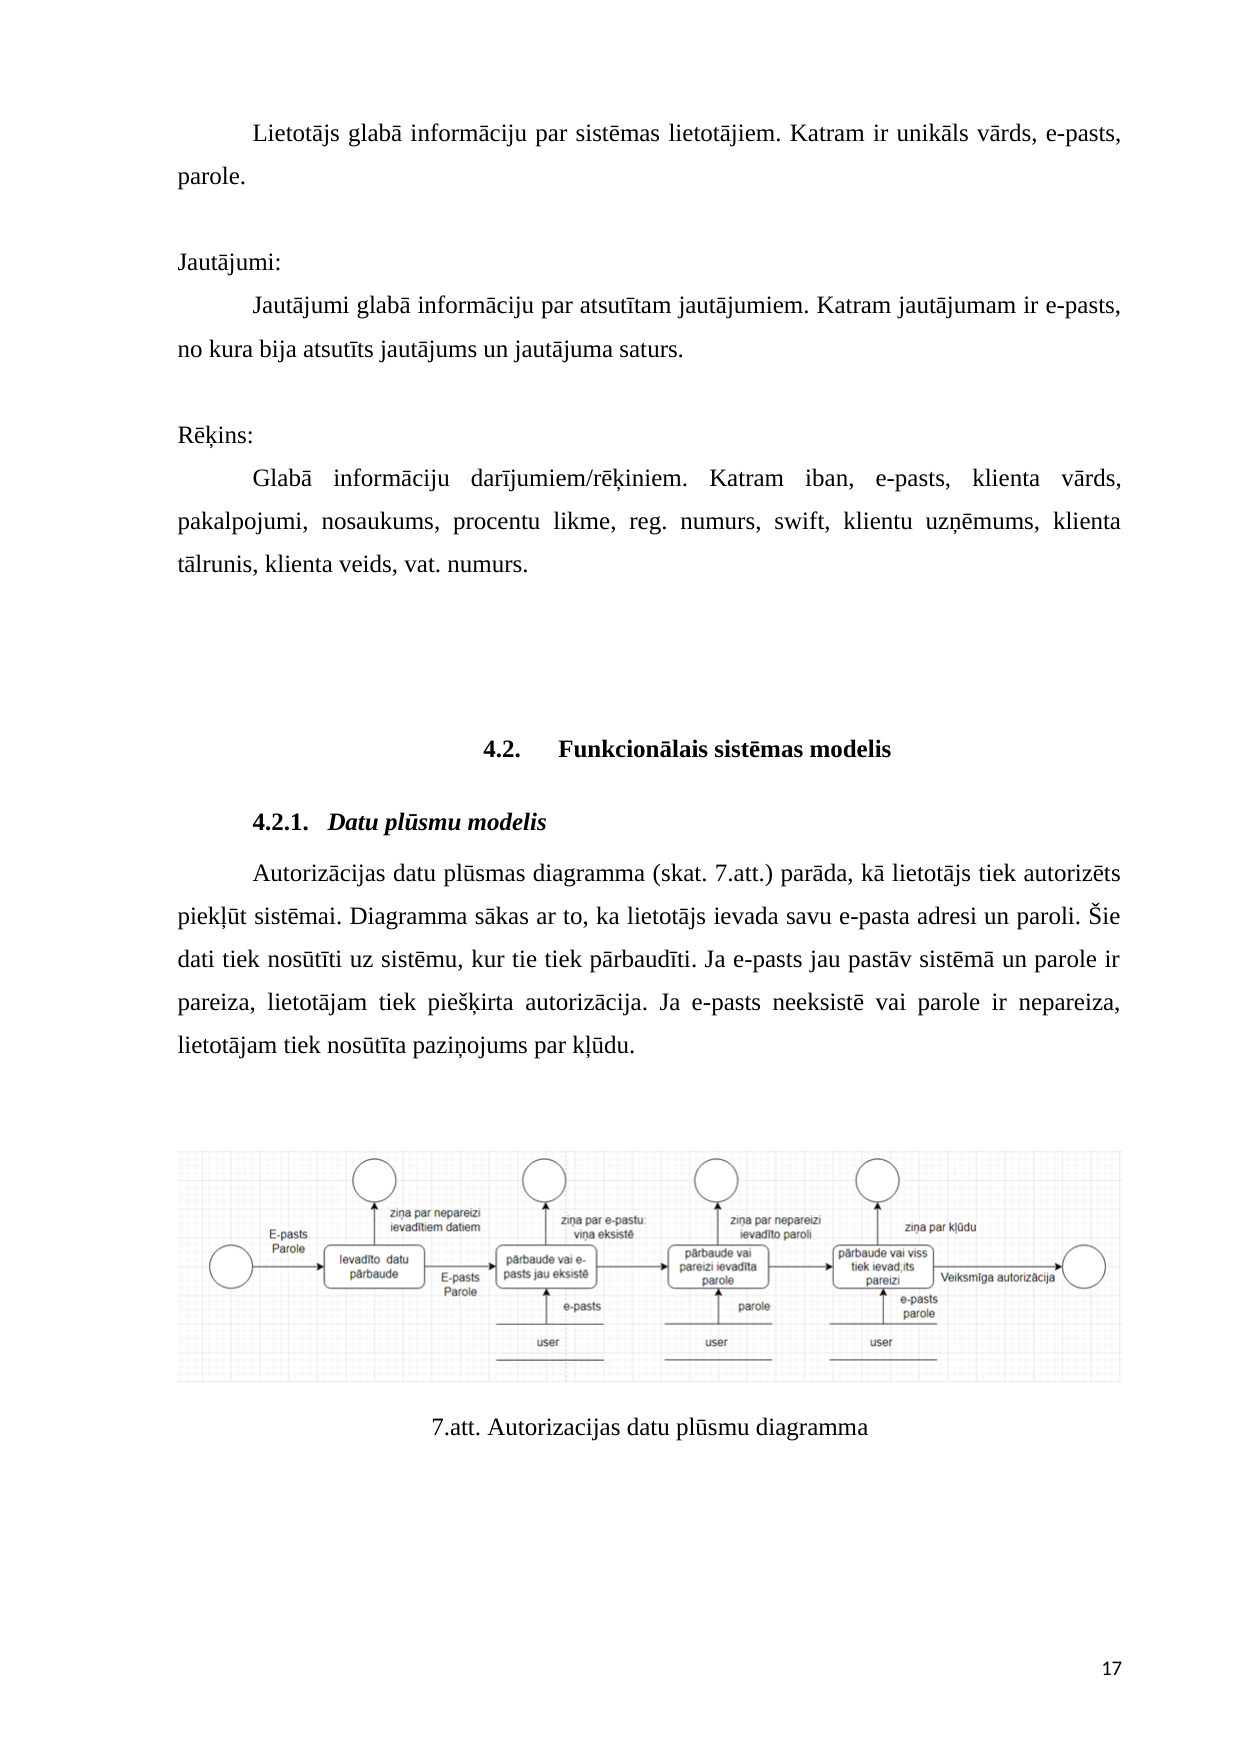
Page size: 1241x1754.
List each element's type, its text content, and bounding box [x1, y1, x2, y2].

text Rēķins: [177, 420, 1122, 449]
text Autorizācijas datu plūsmas diagramma (skat. 7.att.) parāda, kā lietotājs tiek autorizēts piekļūt sistēmai. Diagramma sākas ar to, ka lietotājs ievada savu e-pasta adresi un paroli. Šie dati tiek nosūtīti uz sistēmu, kur tie tiek pārbaudīti. Ja e-pasts jau pastāv sistēmā un parole ir pareiza, lietotājam tiek piešķirta autorizācija. Ja e-pasts neeksistē vai parole ir nepareiza, lietotājam tiek nosūtīta paziņojums par kļūdu. [177, 858, 1122, 1059]
text Jautājumi glabā informāciju par atsutītam jautājumiem. Katram jautājumam ir e-pasts, no kura bija atsutīts jautājums un jautājuma saturs. [177, 291, 1122, 362]
text Glabā informāciju darījumiem/rēķiniem. Katram iban, e-pasts, klienta vārds, pakalpojumi, nosaukums, procentu likme, reg. numurs, swift, klientu uzņēmums, klienta tālrunis, klienta veids, vat. numurs. [177, 463, 1122, 578]
subtitle Datu plūsmu modelis [252, 807, 1122, 835]
picture [177, 1150, 1123, 1382]
text Lietotājs glabā informāciju par sistēmas lietotājiem. Katram ir unikāls vārds, e-pasts, parole. [177, 118, 1122, 190]
subtitle Funkcionālais sistēmas modelis [252, 734, 1122, 763]
text Jautājumi: [177, 247, 1122, 276]
text 7.att. Autorizacijas datu plūsmu diagramma [177, 1412, 1122, 1441]
